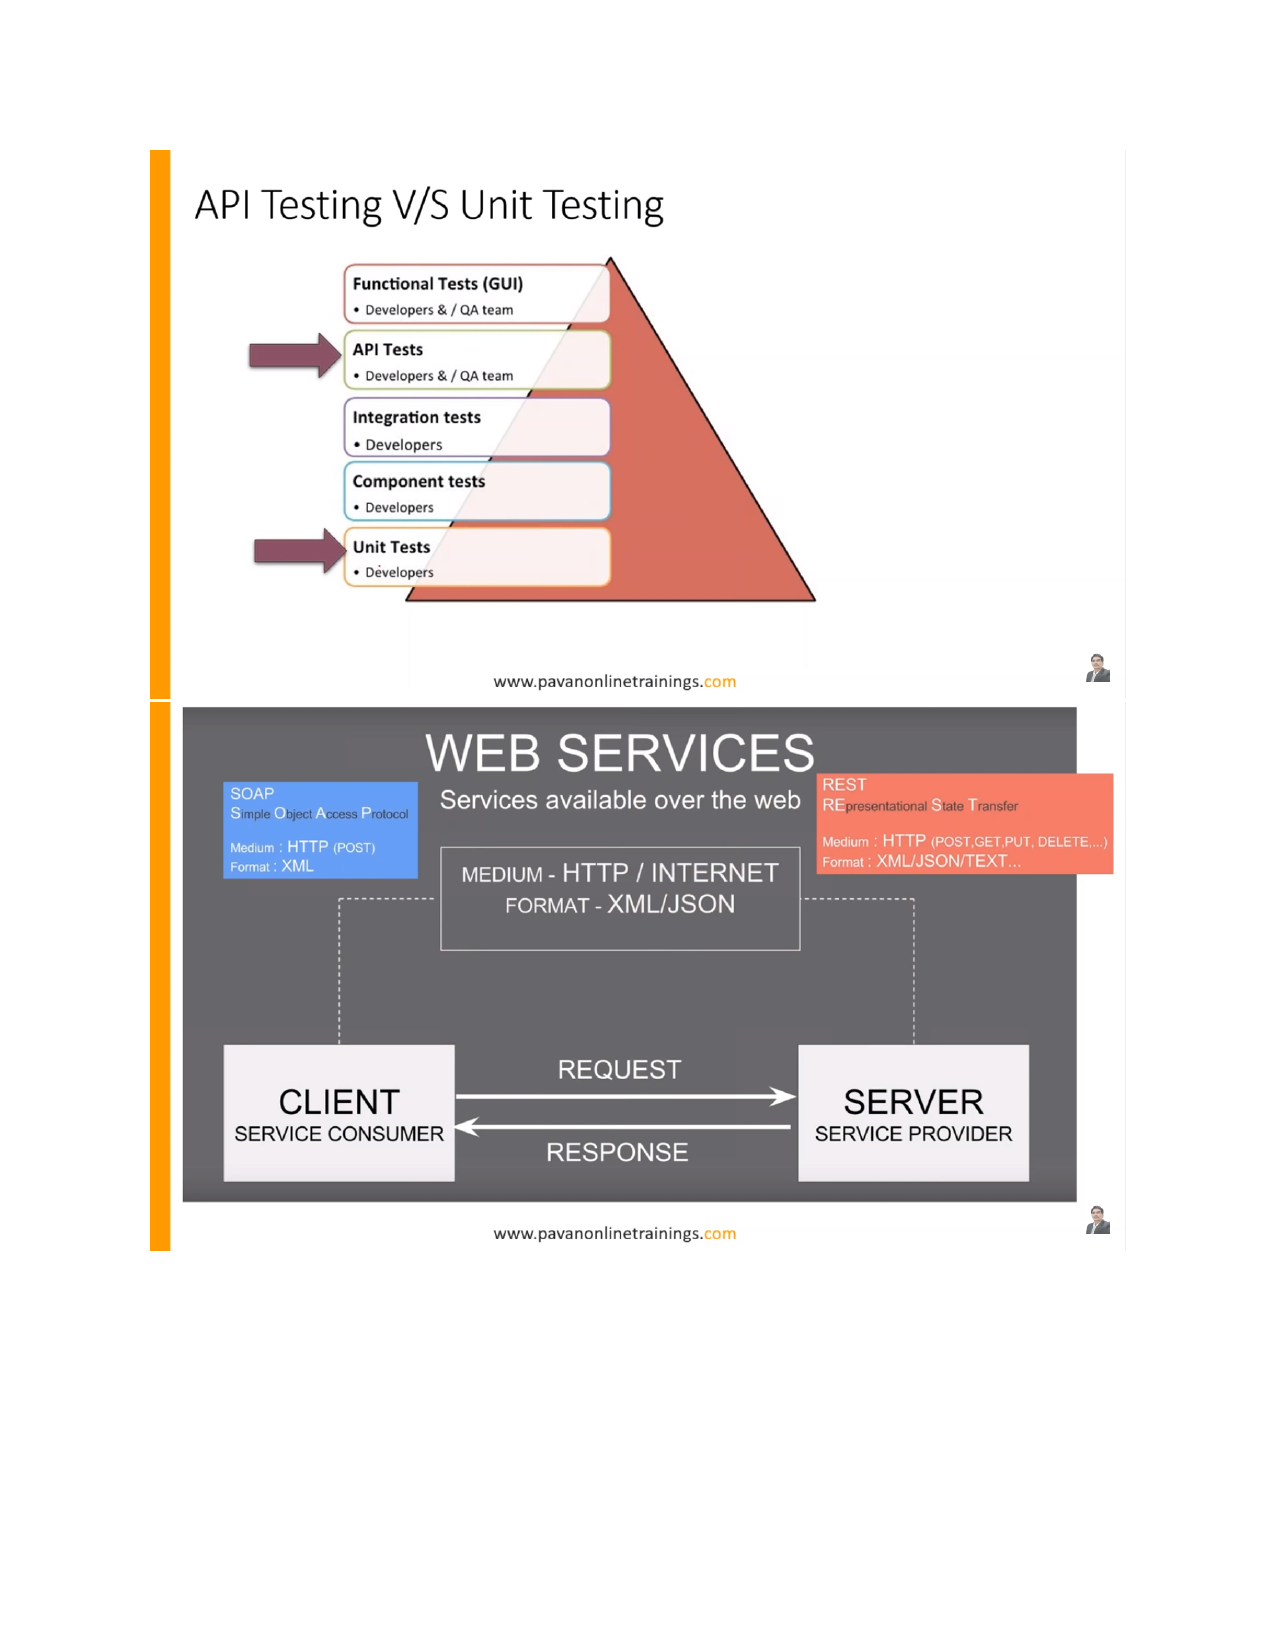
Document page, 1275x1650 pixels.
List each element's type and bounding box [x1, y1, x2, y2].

picture [150, 702, 1125, 1251]
picture [150, 150, 1125, 699]
